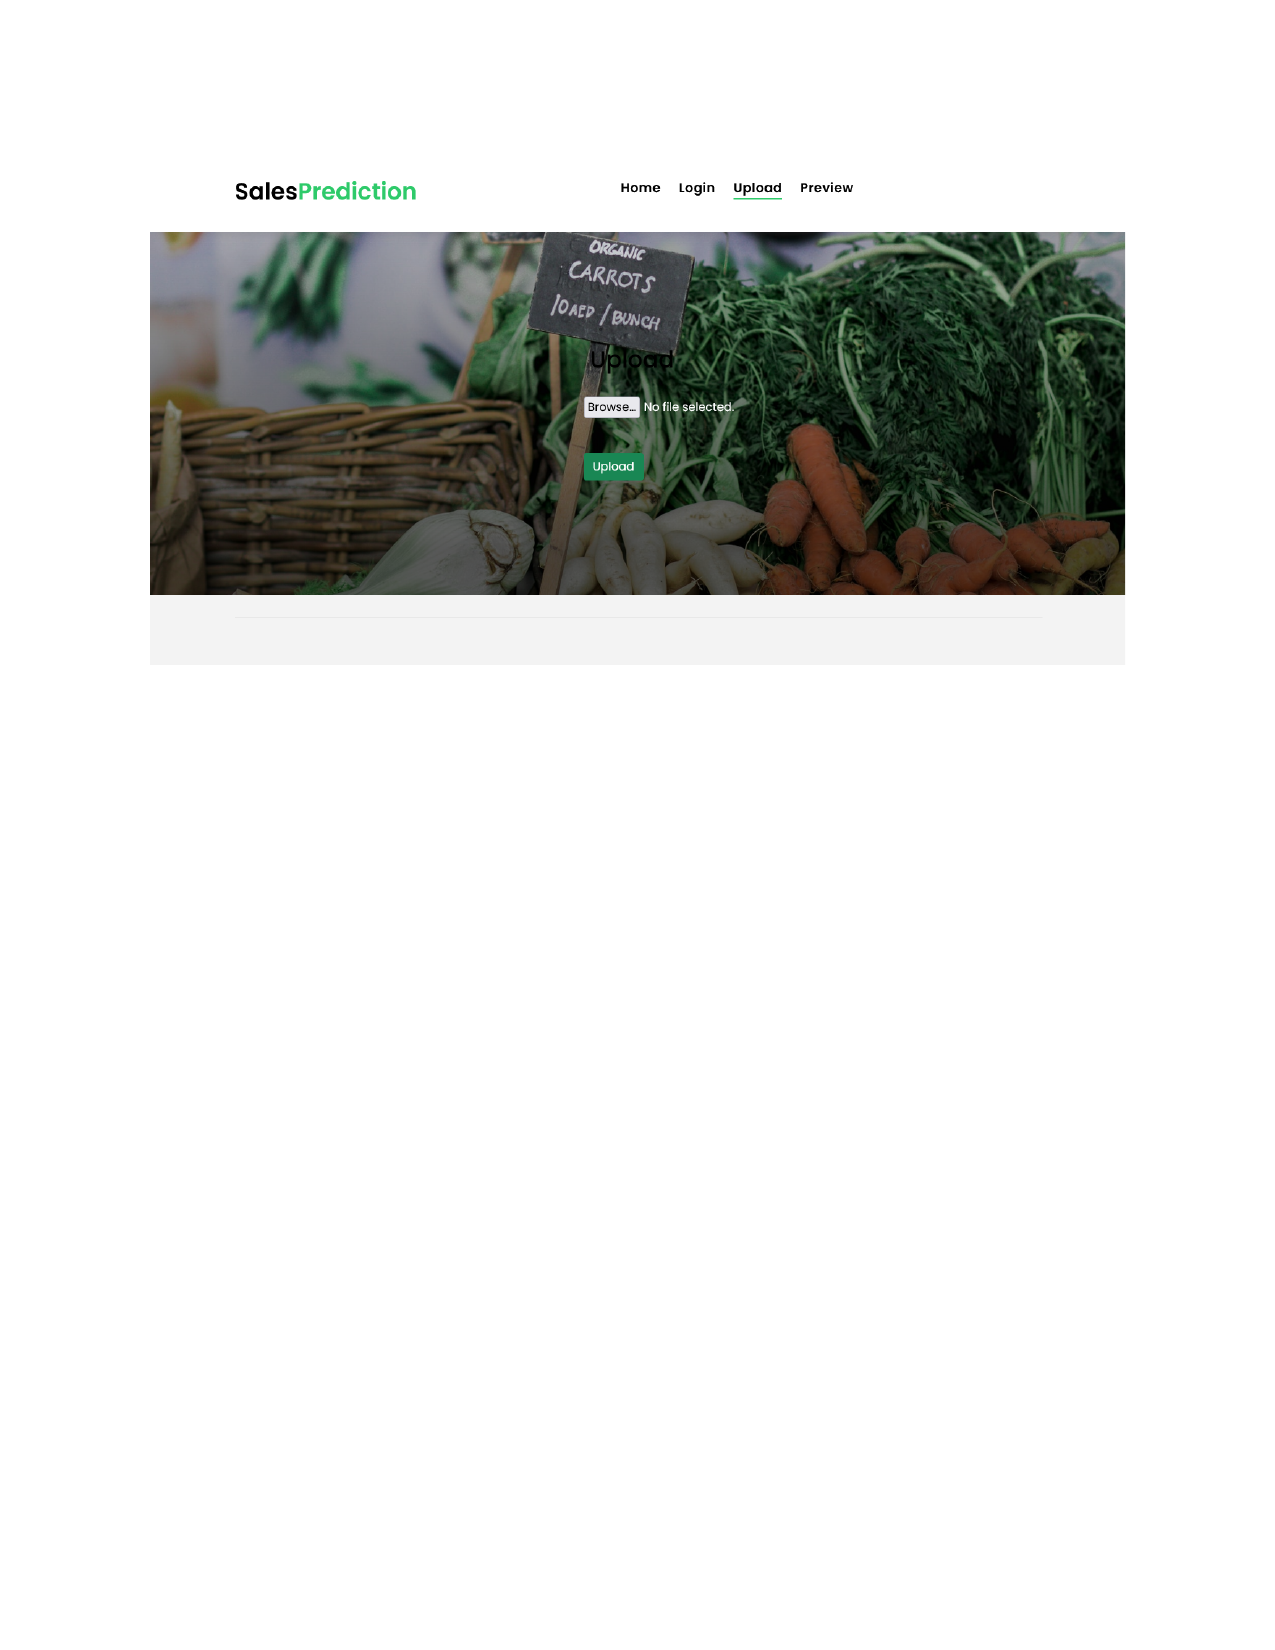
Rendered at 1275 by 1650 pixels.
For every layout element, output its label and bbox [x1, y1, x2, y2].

picture [150, 150, 1125, 665]
